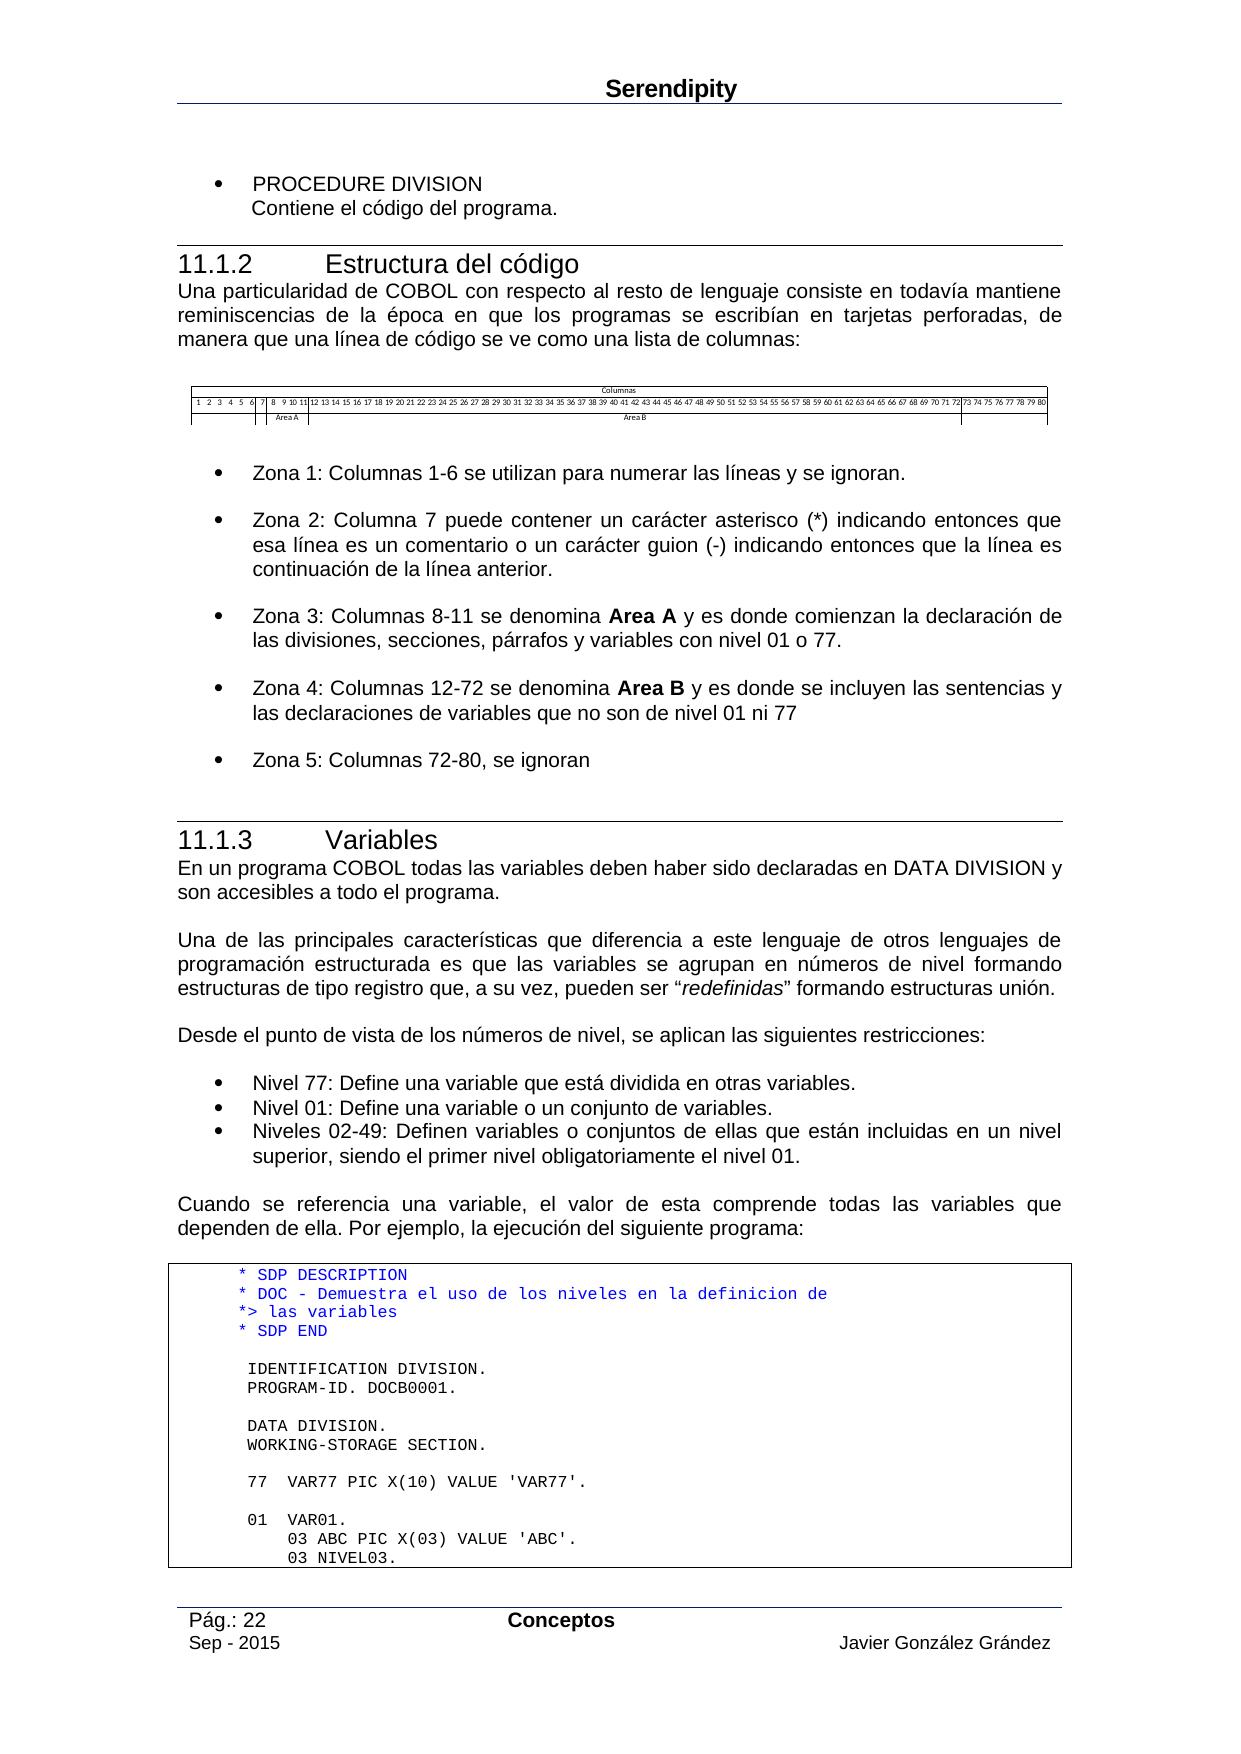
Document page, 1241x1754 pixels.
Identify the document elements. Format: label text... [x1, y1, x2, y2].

text 77 VAR77 PIC X(10) VALUE 'VAR77'. [177, 1474, 1063, 1493]
text IDENTIFICATION DIVISION. [177, 1361, 1063, 1379]
text Cuando se referencia una variable, el valor de esta comprende todas las variables que dependen de ella. Por ejemplo, la ejecución del siguiente programa: [177, 1191, 1063, 1239]
text 03 NIVEL03. [177, 1549, 1063, 1567]
text Una particularidad de COBOL con respecto al resto de lenguaje consiste en todavía mantiene reminiscencias de la época en que los programas se escribían en tarjetas perforadas, de manera que una línea de código se ve como una lista de columnas: [177, 279, 1063, 351]
subtitle Estructura del código [177, 246, 1063, 279]
list Nivel 01: Define una variable o un conjunto de variables. [215, 1095, 1063, 1119]
list Zona 4: Columnas 12-72 se denomina Area B y es donde se incluyen las sentencias y las declaraciones de variables que no son de nivel 01 ni 77 [215, 676, 1063, 724]
text Una de las principales características que diferencia a este lenguaje de otros lenguajes de programación estructurada es que las variables se agrupan en números de nivel formando estructuras de tipo registro que, a su vez, pueden ser “redefinidas” formando estructuras unión. [177, 927, 1063, 999]
text * SDP END [177, 1323, 1063, 1342]
subtitle Variables [177, 822, 1063, 856]
text En un programa COBOL todas las variables deben haber sido declaradas en DATA DIVISION y son accesibles a todo el programa. [177, 856, 1063, 903]
list Zona 3: Columnas 8-11 se denomina Area A y es donde comienzan la declaración de las divisiones, secciones, párrafos y variables con nivel 01 o 77. [215, 604, 1063, 652]
list Nivel 77: Define una variable que está dividida en otras variables. [215, 1071, 1063, 1095]
text DATA DIVISION. [177, 1417, 1063, 1436]
list Zona 1: Columnas 1-6 se utilizan para numerar las líneas y se ignoran. [215, 460, 1063, 484]
list Zona 5: Columnas 72-80, se ignoran [215, 748, 1063, 772]
text 01 VAR01. [177, 1511, 1063, 1530]
text 03 ABC PIC X(03) VALUE 'ABC'. [177, 1530, 1063, 1549]
text WORKING-STORAGE SECTION. [177, 1436, 1063, 1455]
list Contiene el código del programa. [251, 196, 1063, 220]
text *> las variables [177, 1304, 1063, 1323]
list Niveles 02-49: Definen variables o conjuntos de ellas que están incluidas en un nivel superior, siendo el primer nivel obligatoriamente el nivel 01. [215, 1119, 1063, 1167]
list Zona 2: Columna 7 puede contener un carácter asterisco (*) indicando entonces que esa línea es un comentario o un carácter guion (-) indicando entonces que la línea es continuación de la línea anterior. [215, 508, 1063, 580]
list PROCEDURE DIVISION [215, 172, 1063, 196]
text Desde el punto de vista de los números de nivel, se aplican las siguientes restricciones: [177, 1023, 1063, 1047]
text PROGRAM-ID. DOCB0001. [177, 1379, 1063, 1398]
text * SDP DESCRIPTION [169, 1264, 1071, 1285]
text * DOC - Demuestra el uso de los niveles en la definicion de [177, 1285, 1063, 1304]
